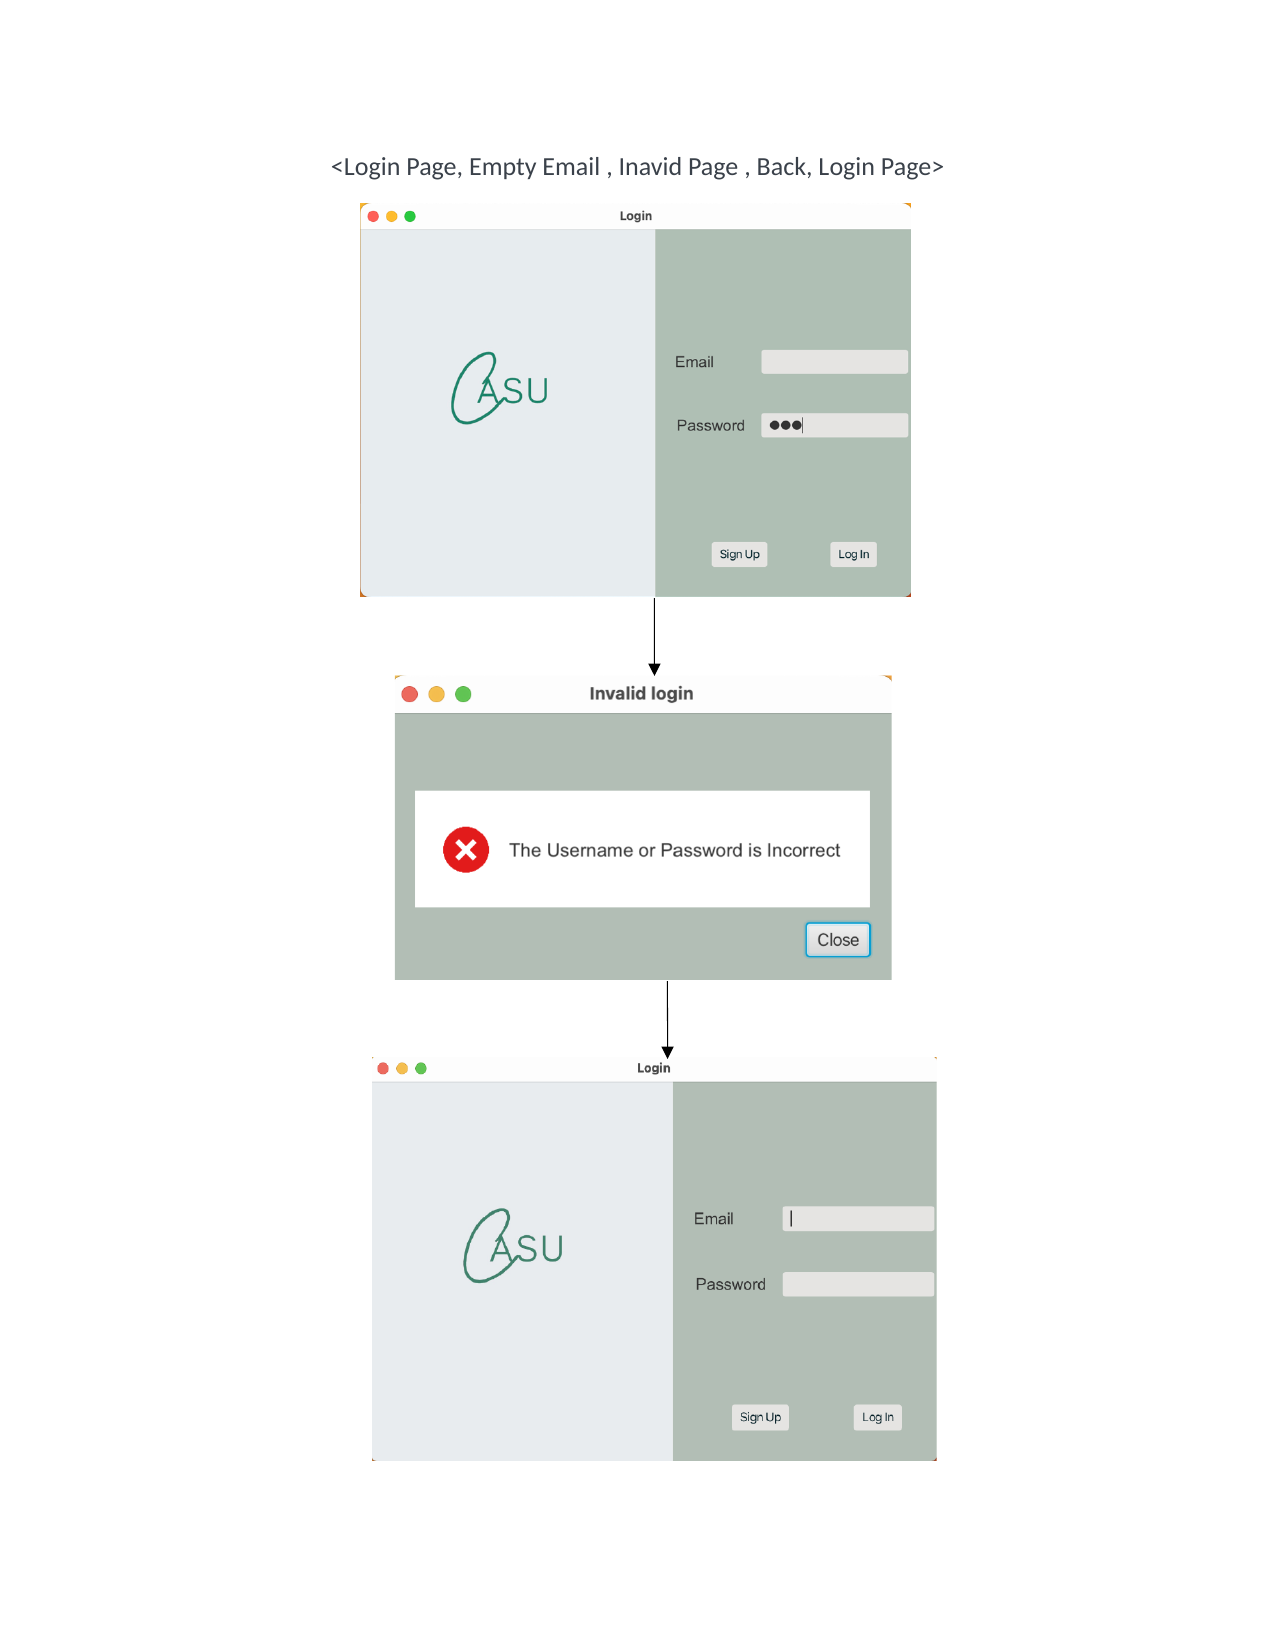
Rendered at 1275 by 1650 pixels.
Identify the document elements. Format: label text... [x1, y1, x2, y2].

picture [371, 1057, 939, 1463]
text <Login Page, Empty Email , Inavid Page , Back, Login Page> [150, 150, 1125, 182]
picture [358, 203, 911, 596]
picture [393, 675, 895, 982]
